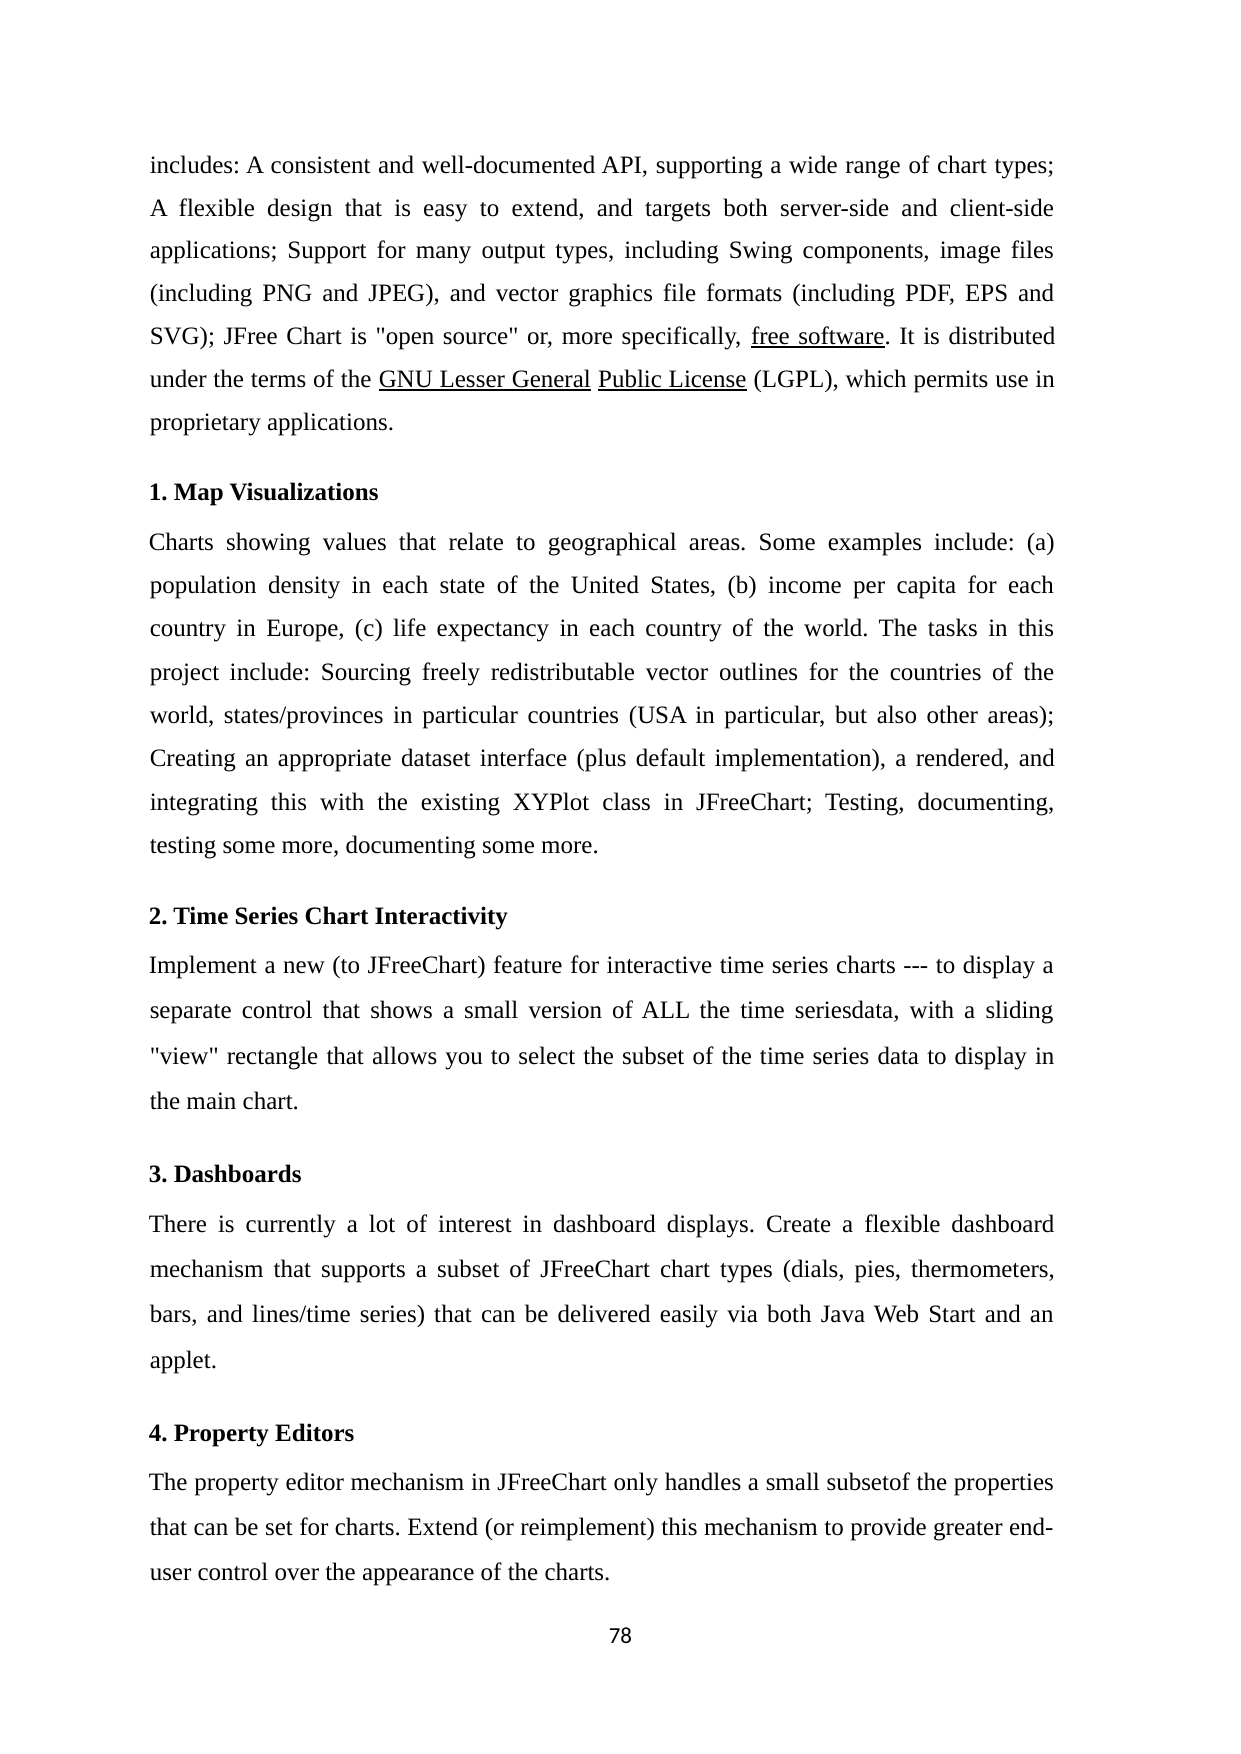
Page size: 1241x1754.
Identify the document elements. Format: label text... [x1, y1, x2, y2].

subtitle 2. Time Series Chart Interactivity [148, 901, 1090, 930]
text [148, 150, 1055, 436]
text There is currently a lot of interest in dashboard displays. Create a flexible dashboard mechanism that supports a subset of JFreeChart chart types (dials, pies, thermometers, bars, and lines/time series) that can be delivered easily via both Java Web Start and an applet. [148, 1209, 1055, 1374]
subtitle 1. Map Visualizations [148, 477, 1090, 506]
text Charts showing values that relate to geographical areas. Some examples include: (a) population density in each state of the United States, (b) income per capita for each country in Europe, (c) life expectancy in each country of the world. The tasks in this project include: Sourcing freely redistributable vector outlines for the countries of the world, states/provinces in particular countries (USA in particular, but also other areas); Creating an appropriate dataset interface (plus default implementation), a rendered, and integrating this with the existing XYPlot class in JFreeChart; Testing, documenting, testing some more, documenting some more. [148, 527, 1055, 859]
text The property editor mechanism in JFreeChart only handles a small subsetof the properties that can be set for charts. Extend (or reimplement) this mechanism to provide greater end-user control over the appearance of the charts. [148, 1467, 1055, 1586]
text Implement a new (to JFreeChart) feature for interactive time series charts --- to display a separate control that shows a small version of ALL the time seriesdata, with a sliding "view" rectangle that allows you to select the subset of the time series data to display in the main chart. [148, 950, 1055, 1115]
subtitle 4. Property Editors [148, 1418, 1090, 1447]
subtitle 3. Dashboards [148, 1159, 1090, 1188]
